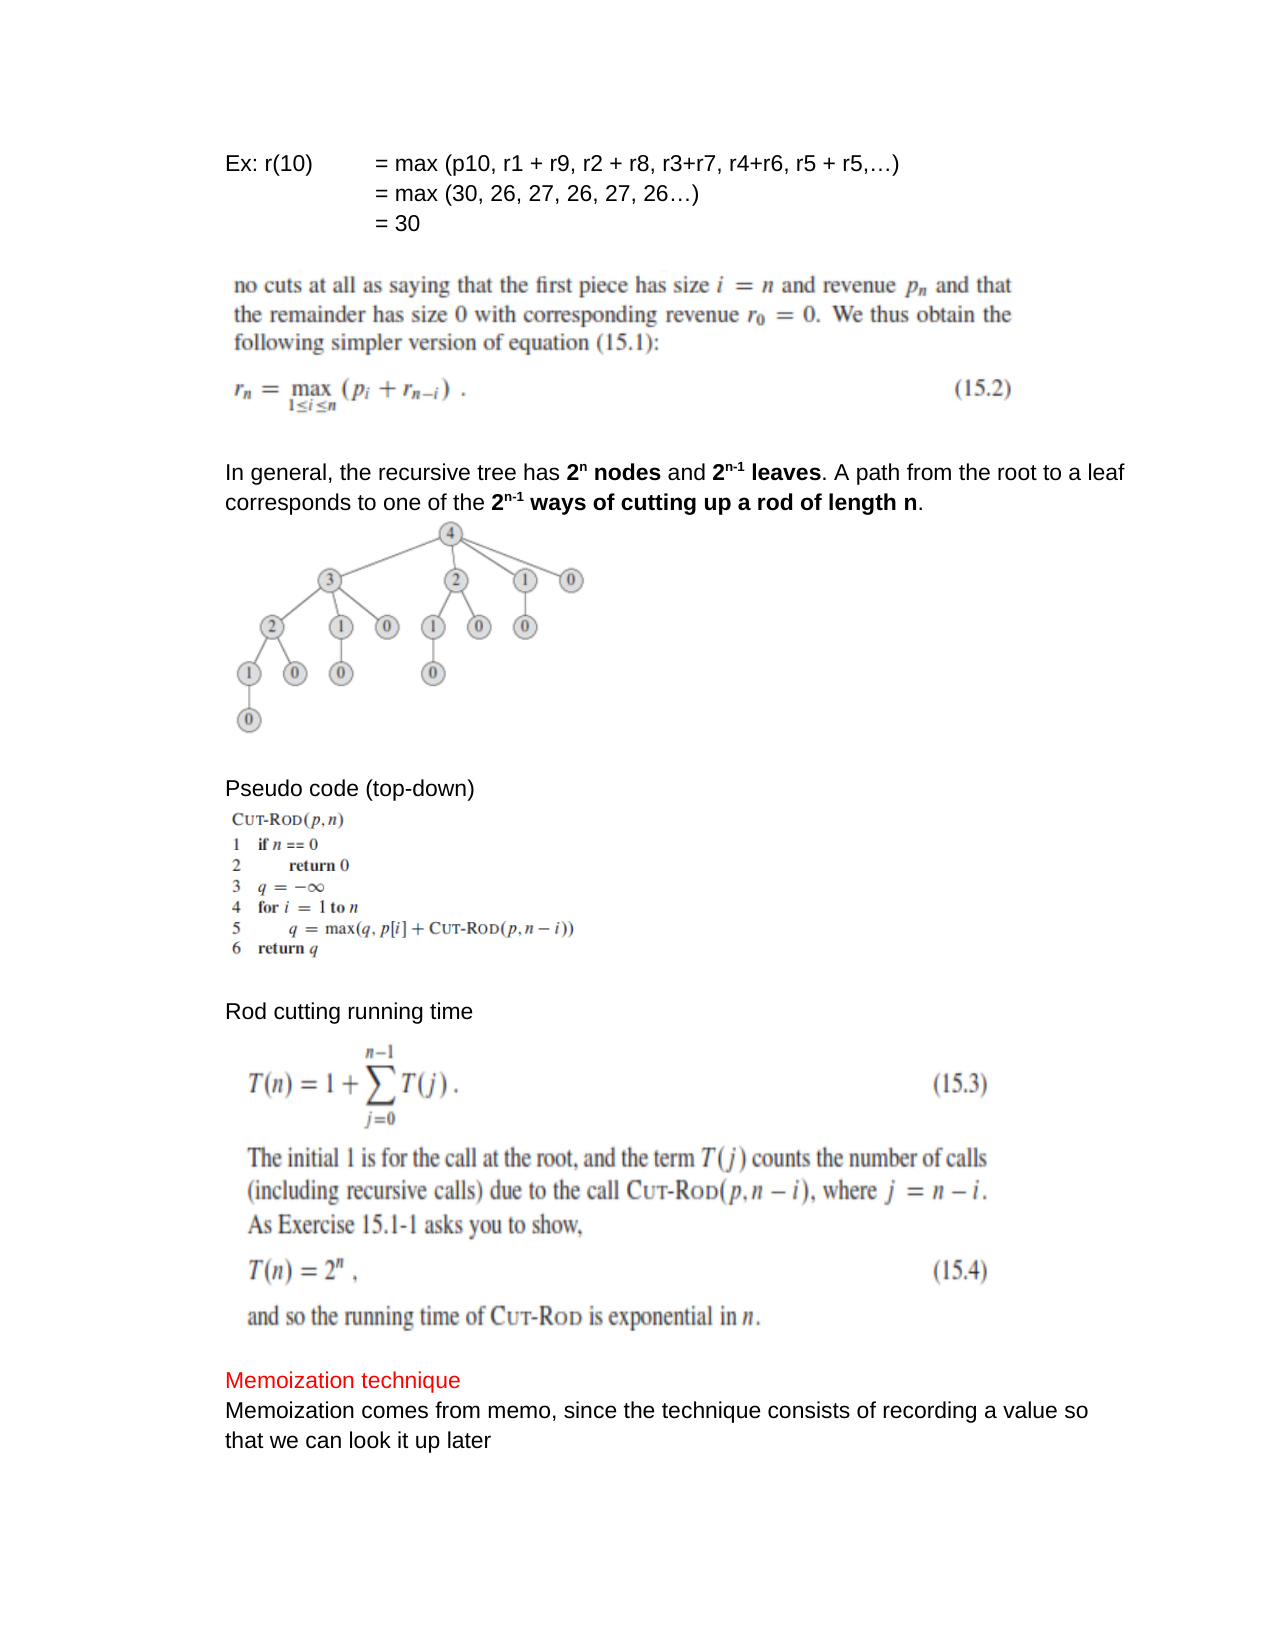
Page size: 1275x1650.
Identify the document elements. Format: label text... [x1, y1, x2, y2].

picture [225, 804, 579, 964]
text Rod cutting running time [225, 998, 1125, 1024]
picture [225, 1028, 1041, 1333]
text Memoization technique [225, 1367, 1125, 1393]
picture [225, 519, 599, 741]
text Memoization comes from memo, since the technique consists of recording a value so that we can look it up later [225, 1397, 1125, 1454]
text = max (30, 26, 27, 26, 27, 26…) [225, 180, 1125, 207]
text In general, the recursive tree has 2n nodes and 2n-1 leaves. A path from the root to a leaf corresponds to one of the 2n-1 ways of cutting up a rod of length n. [225, 459, 1125, 516]
text Pseudo code (top-down) [225, 775, 1125, 801]
picture [225, 270, 1045, 455]
text = 30 [225, 210, 1125, 237]
text Ex: r(10) = max (p10, r1 + r9, r2 + r8, r3+r7, r4+r6, r5 + r5,…) [225, 150, 1125, 176]
